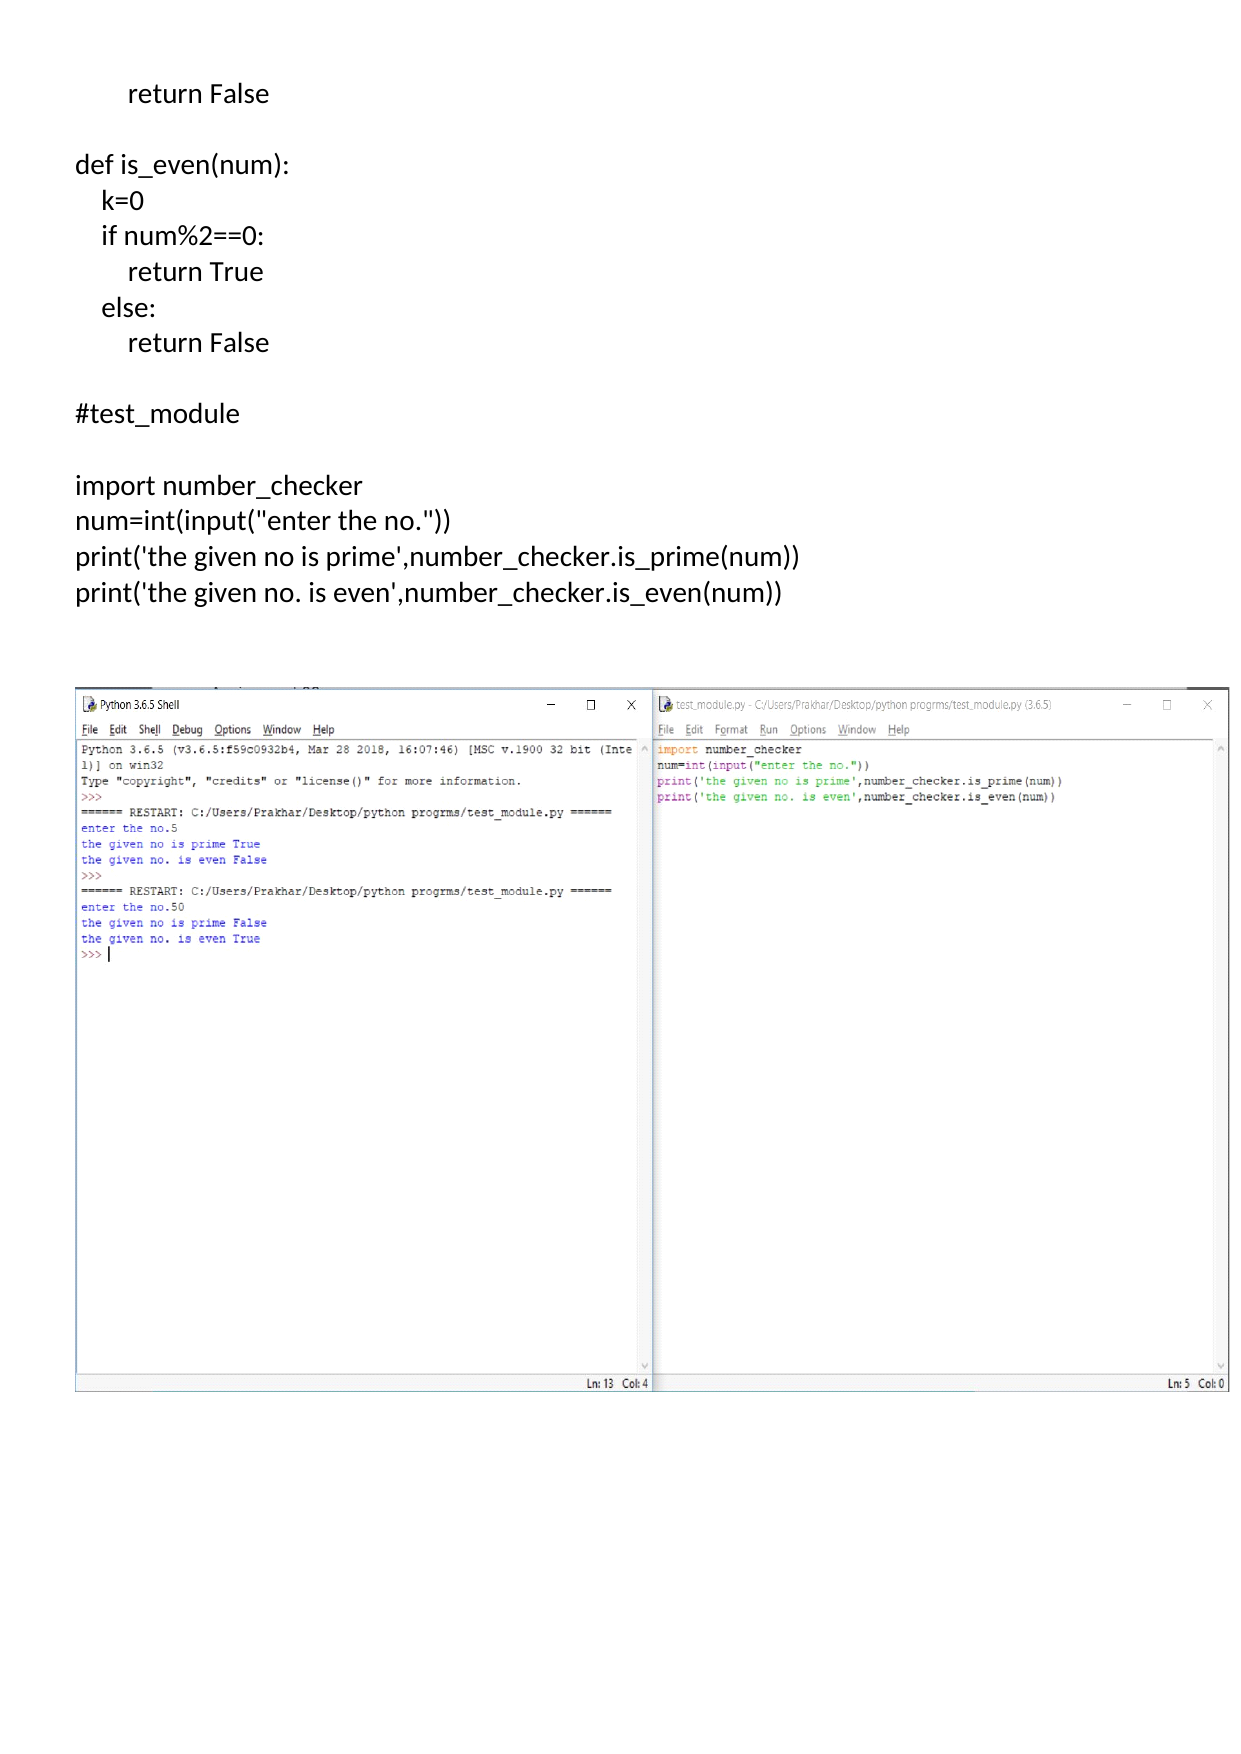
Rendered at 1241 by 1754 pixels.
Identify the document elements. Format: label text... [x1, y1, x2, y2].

text print('the given no. is even',number_checker.is_even(num)) [75, 574, 1165, 609]
text else: [75, 289, 1165, 324]
text import number_checker [75, 467, 1165, 502]
text return True [75, 253, 1165, 289]
text k=0 [75, 182, 1165, 217]
text return False [75, 75, 1165, 111]
text print('the given no is prime',number_checker.is_prime(num)) [75, 538, 1165, 574]
text if num%2==0: [75, 217, 1165, 253]
text num=int(input("enter the no.")) [75, 502, 1165, 538]
text return False [75, 324, 1165, 360]
text #test_module [75, 396, 1165, 431]
text def is_even(num): [75, 146, 1165, 182]
picture [75, 687, 1230, 1392]
